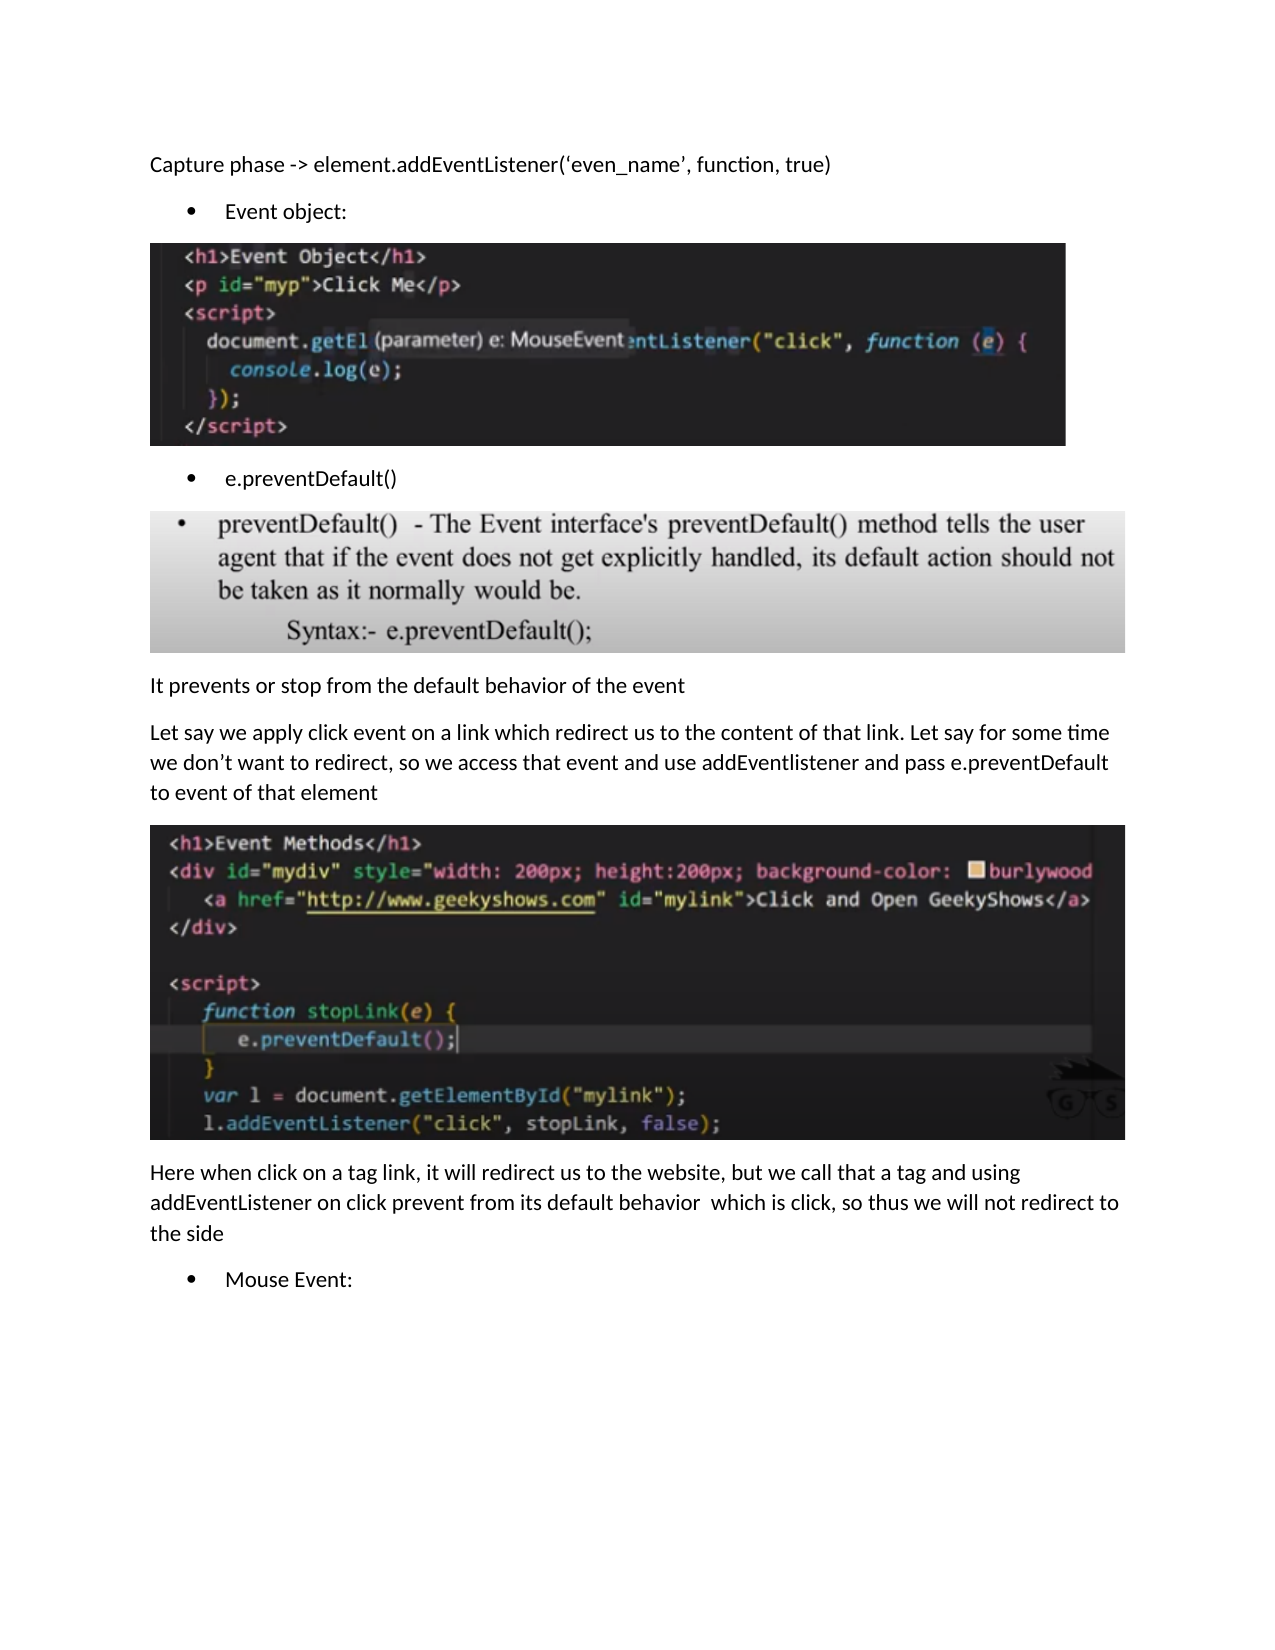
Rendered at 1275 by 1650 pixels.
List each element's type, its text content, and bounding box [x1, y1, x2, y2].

picture [150, 511, 1125, 653]
text It prevents or stop from the default behavior of the event [150, 671, 1125, 699]
text Here when click on a tag link, it will redirect us to the website, but we call that a tag and using addEventListener on click prevent from its default behavior which is click, so thus we will not redirect to the side [150, 1158, 1125, 1247]
list Event object: [187, 197, 1125, 225]
picture [150, 243, 1066, 446]
text Let say we apply click event on a link which redirect us to the content of that link. Let say for some time we don’t want to redirect, so we access that event and use addEventlistener and pass e.preventDefault to event of that element [150, 718, 1125, 806]
text Capture phase -> element.addEventListener(‘even_name’, function, true) [150, 150, 1125, 178]
list Mouse Event: [187, 1266, 1125, 1294]
picture [150, 825, 1125, 1140]
list e.preventDefault() [187, 464, 1125, 492]
